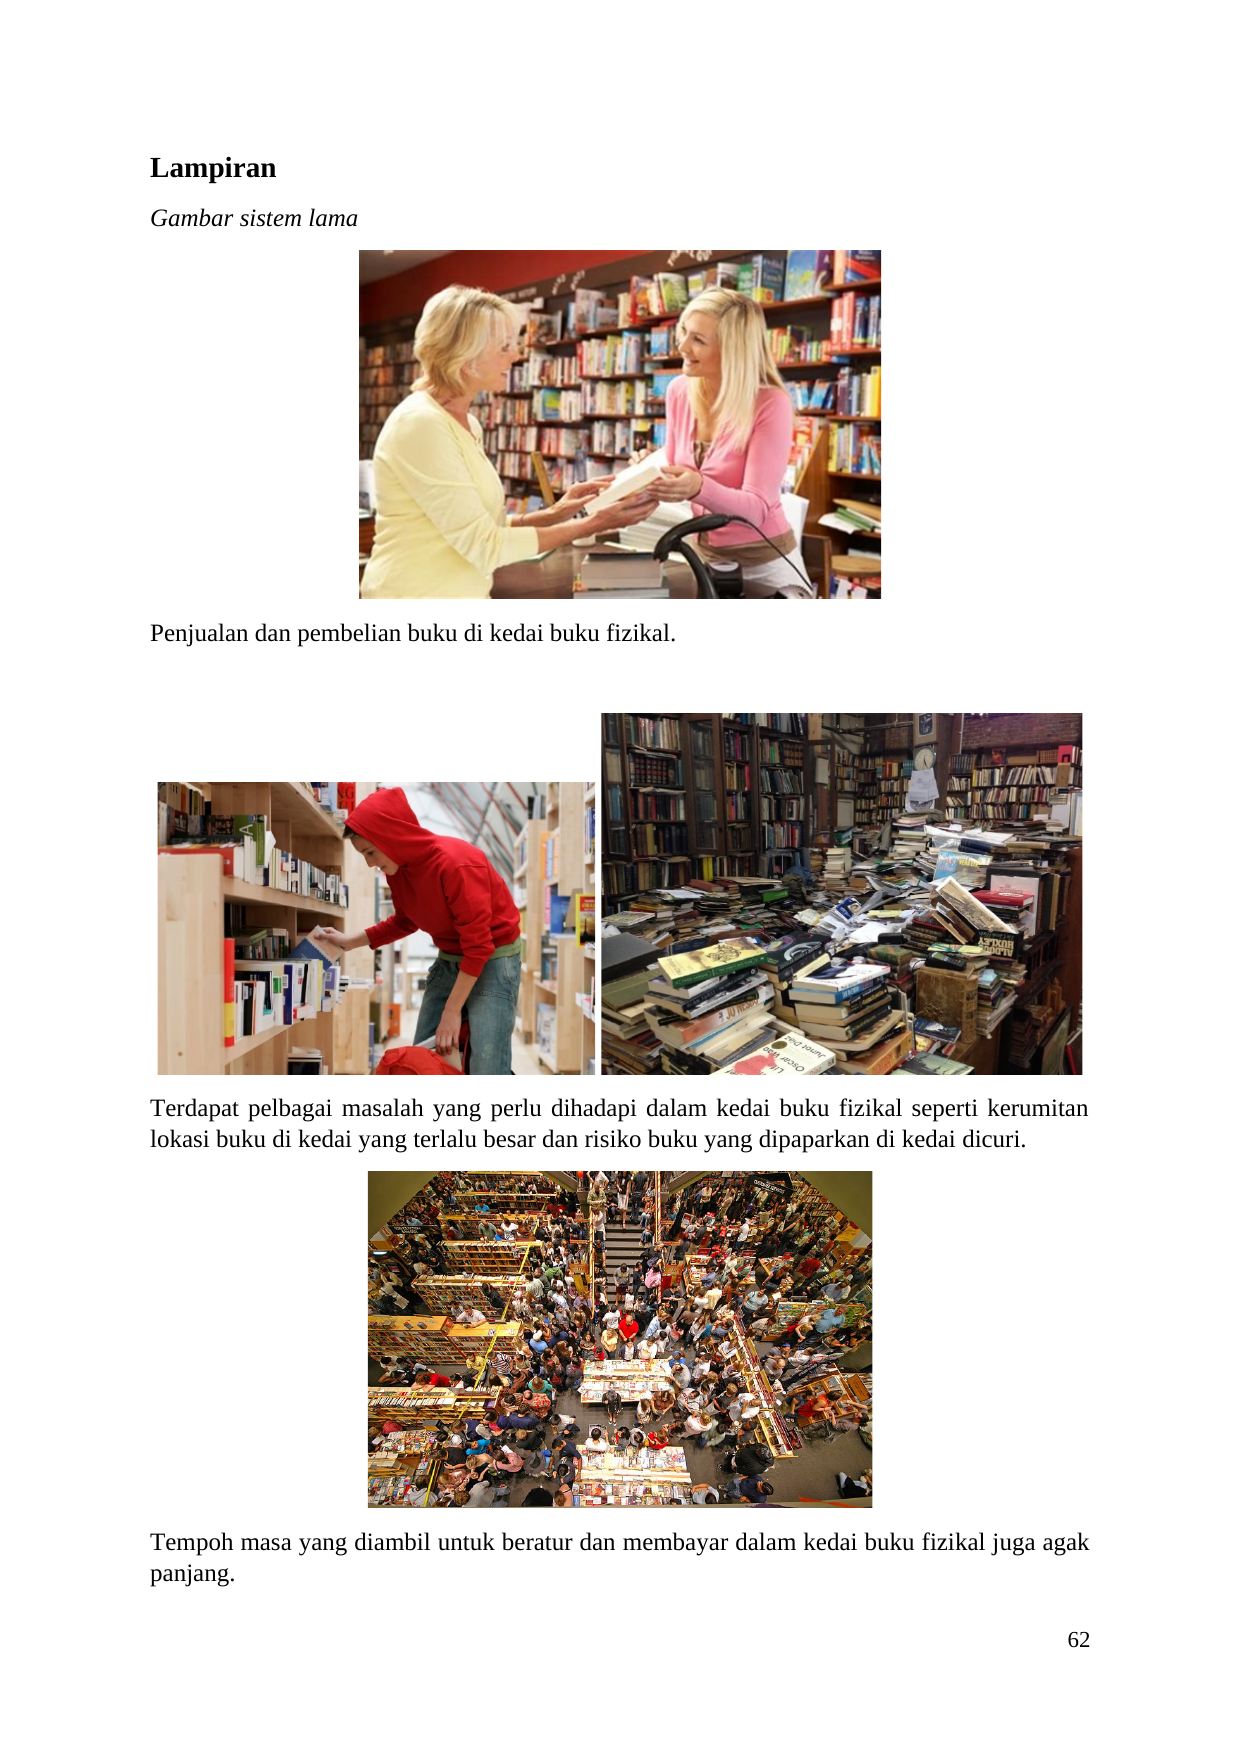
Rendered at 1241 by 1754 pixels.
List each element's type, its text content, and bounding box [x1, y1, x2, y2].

picture [359, 250, 882, 599]
text Terdapat pelbagai masalah yang perlu dihadapi dalam kedai buku fizikal seperti kerumitan lokasi buku di kedai yang terlalu besar dan risiko buku yang dipaparkan di kedai dicuri. [150, 1093, 1090, 1153]
text Tempoh masa yang diambil untuk beratur dan membayar dalam kedai buku fizikal juga agak panjang. [150, 1527, 1090, 1587]
text Gambar sistem lama [150, 203, 1090, 232]
picture [601, 713, 1083, 1075]
picture [157, 782, 596, 1075]
text Penjualan dan pembelian buku di kedai buku fizikal. [150, 618, 1090, 647]
text Lampiran [150, 150, 1090, 183]
picture [367, 1171, 873, 1508]
